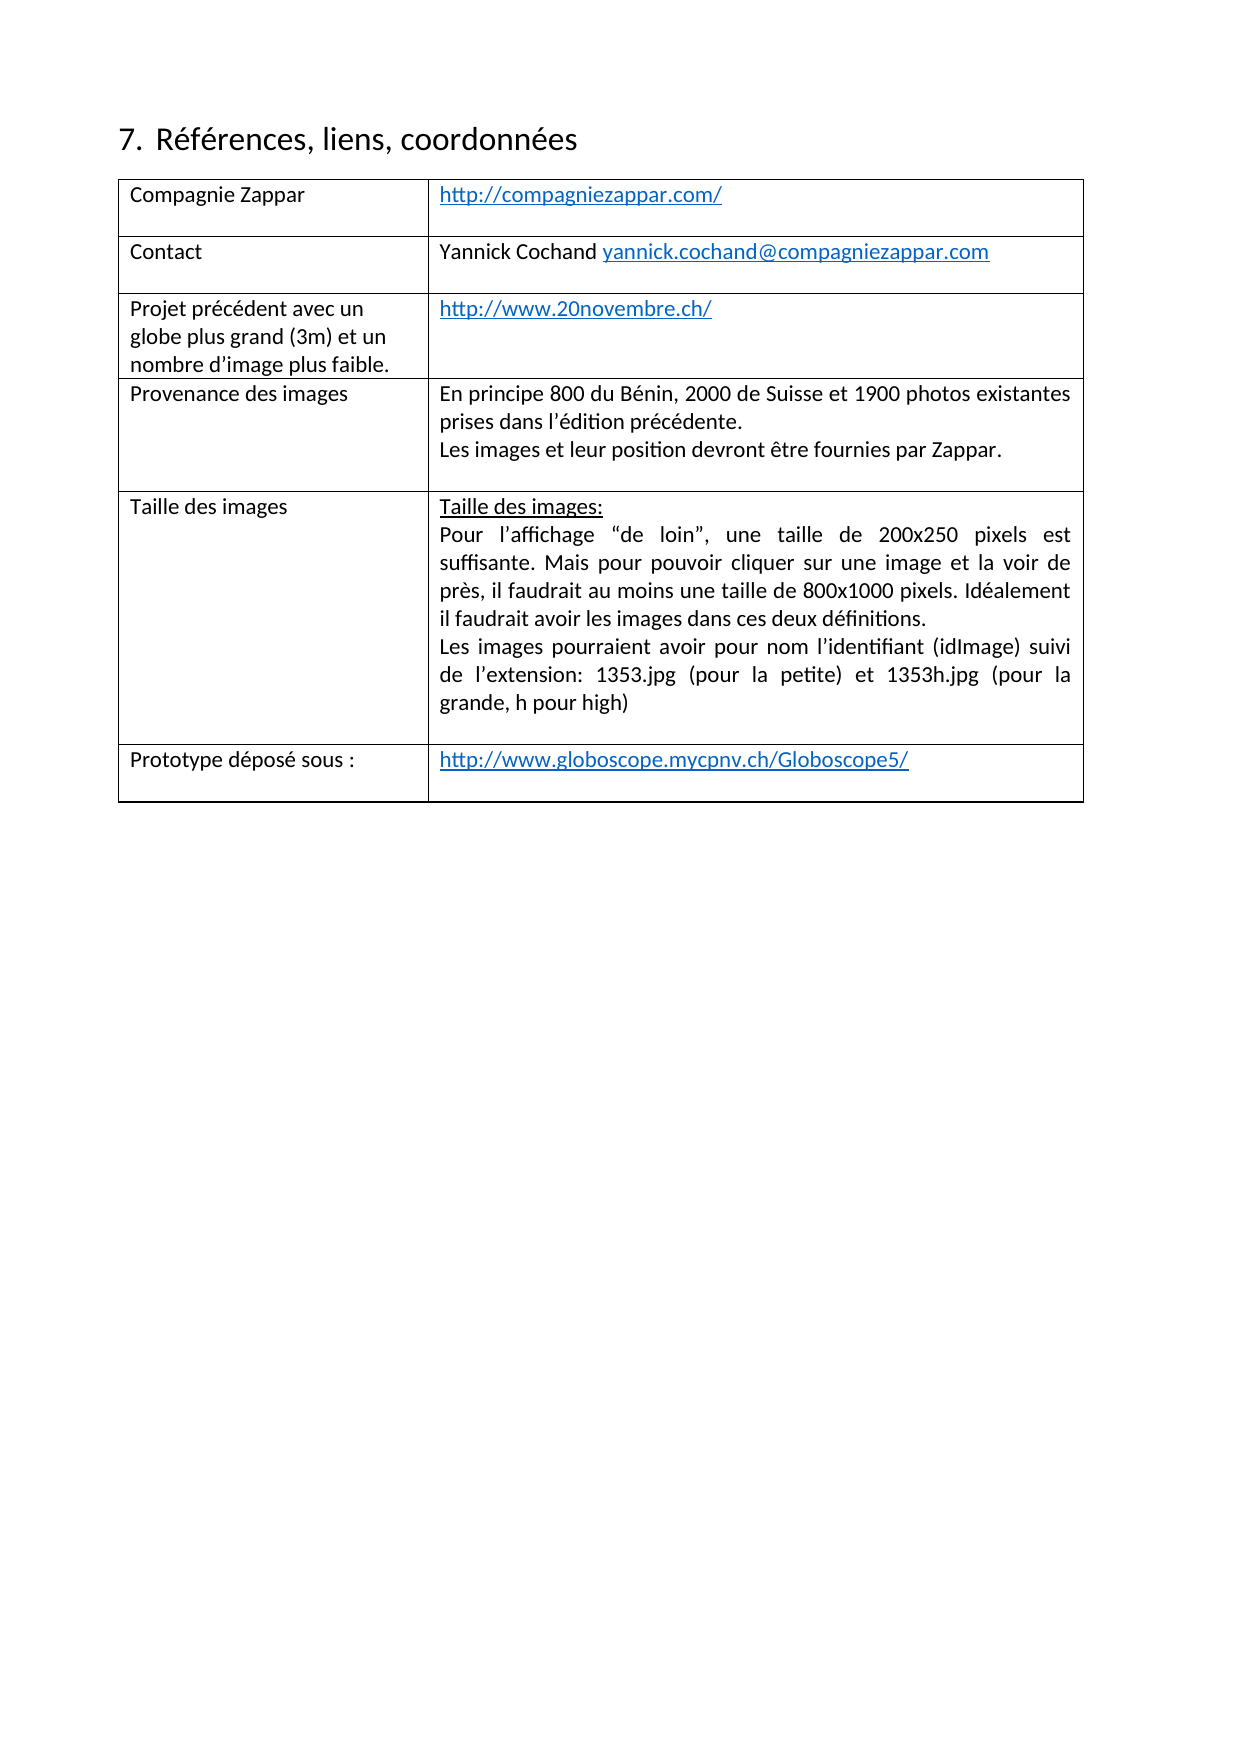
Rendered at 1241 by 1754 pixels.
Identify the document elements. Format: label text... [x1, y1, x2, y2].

table_cell Yannick Cochand yannick.cochand@compagniezappar.com [429, 237, 1083, 293]
table_cell http://www.20novembre.ch/ [429, 294, 1083, 378]
table_header http://compagniezappar.com/ [429, 180, 1083, 236]
table_cell http://www.globoscope.mycpnv.ch/Globoscope5/ [429, 745, 1083, 801]
table_cell En principe 800 du Bénin, 2000 de Suisse et 1900 photos existantes prises dans l’édition précédente. Les images et leur position devront être fournies par Zappar. [429, 379, 1083, 491]
text Références, liens, coordonnées [118, 118, 1122, 159]
table_cell Taille des images [119, 492, 428, 744]
table_cell Contact [119, 237, 428, 293]
table_header Compagnie Zappar [119, 180, 428, 236]
table_cell Taille des images: Pour l’affichage “de loin”, une taille de 200x250 pixels est suffisante. Mais pour pouvoir cliquer sur une image et la voir de près, il faudrait au moins une taille de 800x1000 pixels. Idéalement il faudrait avoir les images dans ces deux définitions. Les images pourraient avoir pour nom l’identifiant (idImage) suivi de l’extension: 1353.jpg (pour la petite) et 1353h.jpg (pour la grande, h pour high) [429, 492, 1083, 744]
table_cell Projet précédent avec un globe plus grand (3m) et un nombre d’image plus faible. [119, 294, 428, 378]
table_cell Prototype déposé sous : [119, 745, 428, 801]
table_cell Provenance des images [119, 379, 428, 491]
